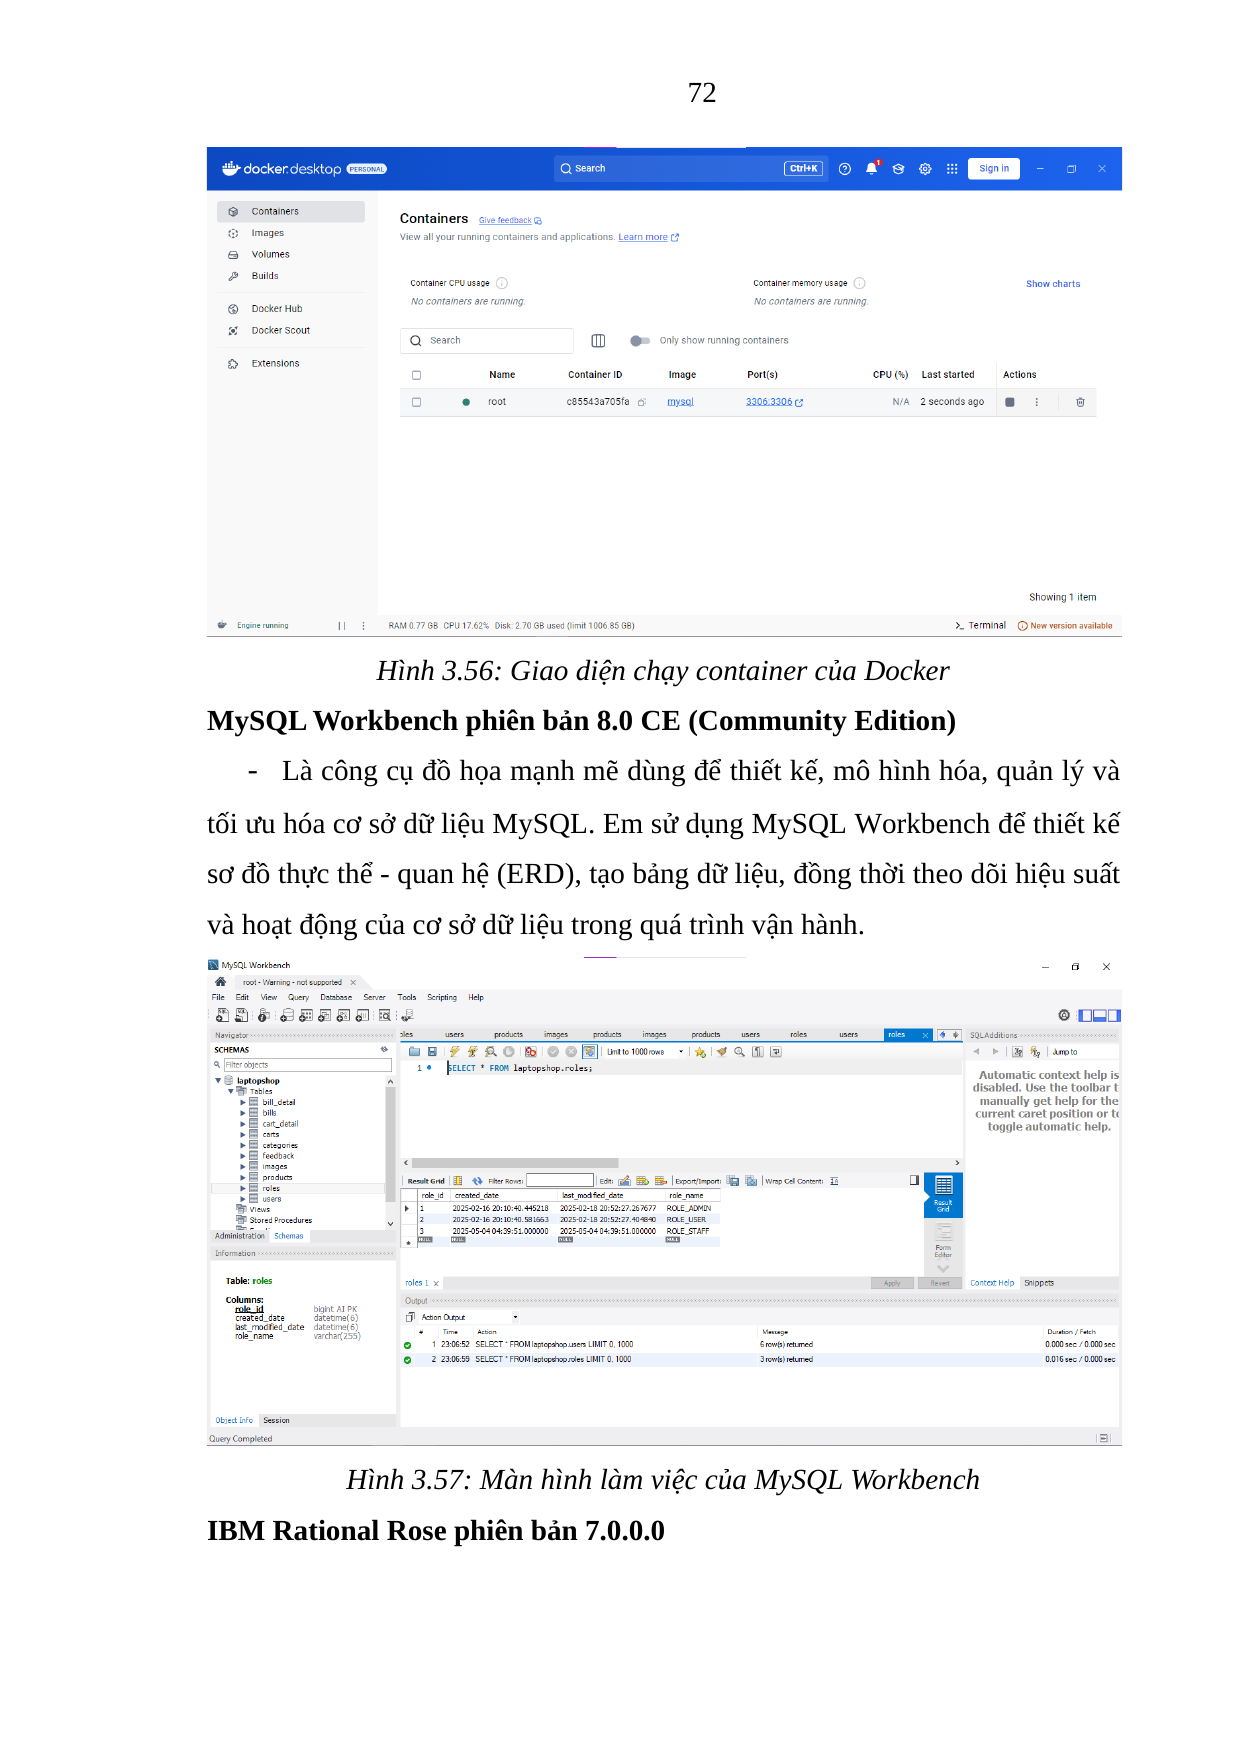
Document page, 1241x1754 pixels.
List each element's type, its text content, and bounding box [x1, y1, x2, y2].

picture [206, 147, 1123, 637]
list Là công cụ đồ họa mạnh mẽ dùng để thiết kế, mô hình hóa, quản lý và tối ưu hóa cơ sở dữ liệu MySQL. Em sử dụng MySQL Workbench để thiết kế sơ đồ thực thể - quan hệ (ERD), tạo bảng dữ liệu, đồng thời theo dõi hiệu suất và hoạt động của cơ sở dữ liệu trong quá trình vận hành. [207, 753, 1122, 941]
picture [206, 957, 1123, 1446]
text IBM Rational Rose phiên bản 7.0.0.0 [207, 1513, 1122, 1546]
text MySQL Workbench phiên bản 8.0 CE (Community Edition) [207, 703, 1122, 737]
